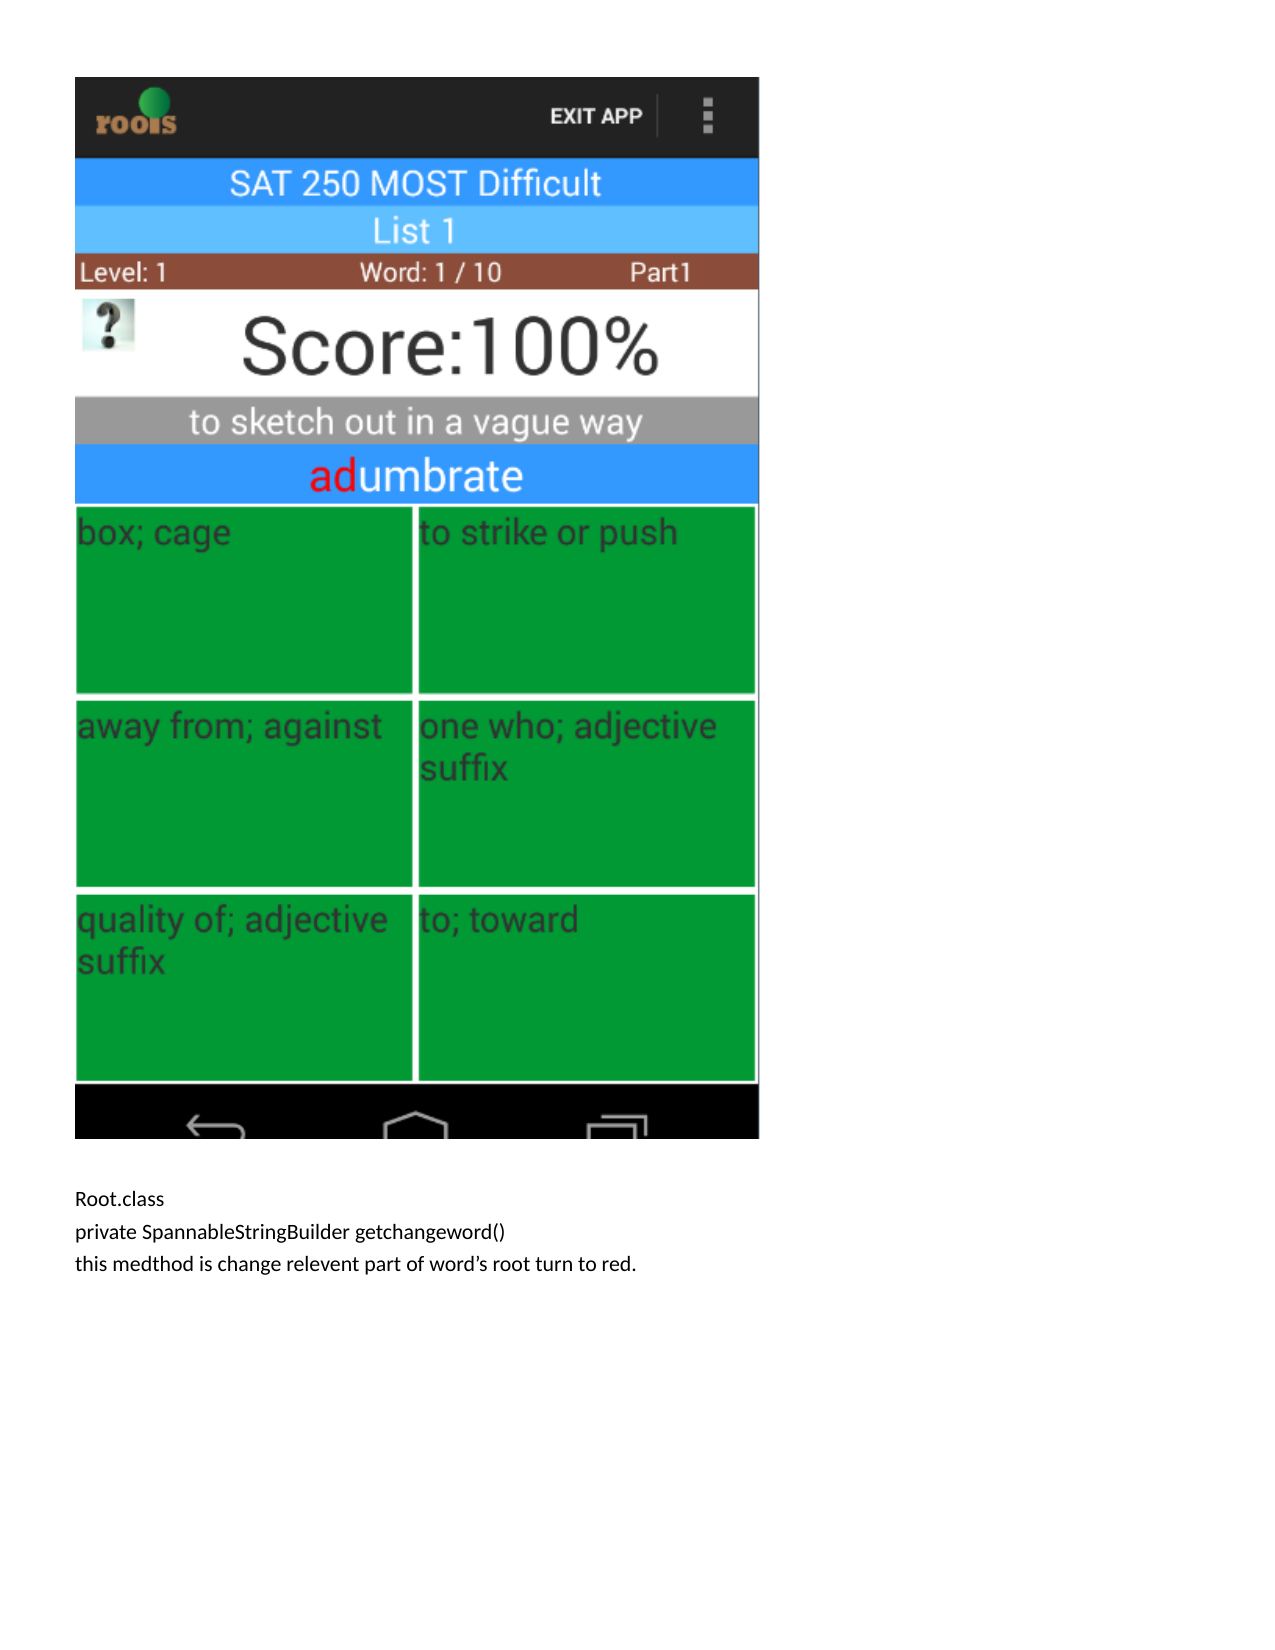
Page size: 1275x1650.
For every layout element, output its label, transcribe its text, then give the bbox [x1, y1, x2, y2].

text this medthod is change relevent part of word’s root turn to red. [75, 1247, 1200, 1280]
text Root.class [75, 1182, 1200, 1215]
picture [75, 77, 760, 1139]
text private SpannableStringBuilder getchangeword() [75, 1215, 1200, 1247]
